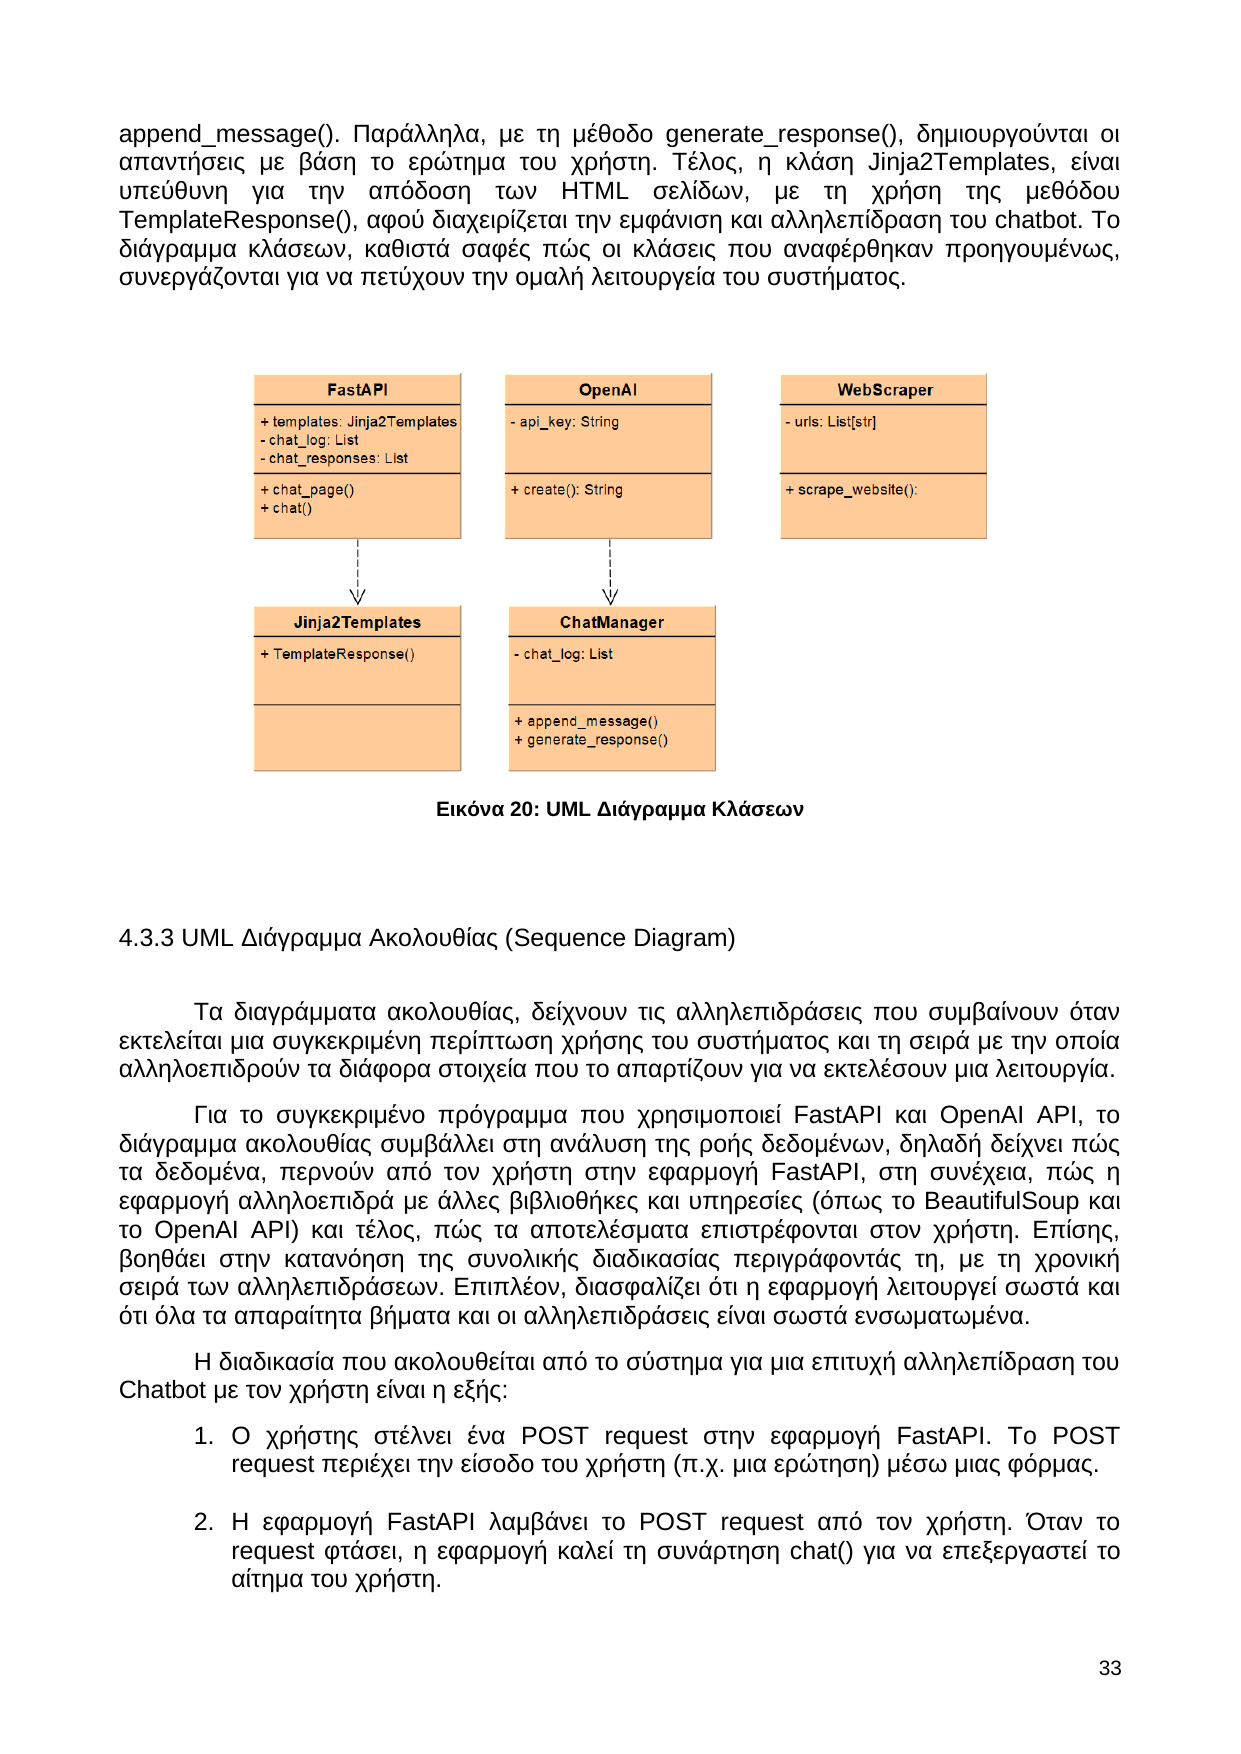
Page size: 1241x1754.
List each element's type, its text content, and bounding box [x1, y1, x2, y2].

list Η εφαρμογή FastAPI λαμβάνει το POST request από τον χρήστη. Όταν το request φτάσει, η εφαρμογή καλεί τη συνάρτηση chat() για να επεξεργαστεί το αίτημα του χρήστη. [193, 1507, 1122, 1593]
text Τα διαγράμματα ακολουθίας, δείχνουν τις αλληλεπιδράσεις που συμβαίνουν όταν εκτελείται μια συγκεκριμένη περίπτωση χρήσης του συστήματος και τη σειρά με την οποία αλληλοεπιδρούν τα διάφορα στοιχεία που το απαρτίζουν για να εκτελέσουν μια λειτουργία. [118, 997, 1122, 1083]
text Για το συγκεκριμένο πρόγραμμα που χρησιμοποιεί FastAPI και OpenAI API, το διάγραμμα ακολουθίας συμβάλλει στη ανάλυση της ροής δεδομένων, δηλαδή δείχνει πώς τα δεδομένα, περνούν από τον χρήστη στην εφαρμογή FastAPI, στη συνέχεια, πώς η εφαρμογή αλληλοεπιδρά με άλλες βιβλιοθήκες και υπηρεσίες (όπως το BeautifulSoup και το OpenAI API) και τέλος, πώς τα αποτελέσματα επιστρέφονται στον χρήστη. Επίσης, βοηθάει στην κατανόηση της συνολικής διαδικασίας περιγράφοντάς τη, με τη χρονική σειρά των αλληλεπιδράσεων. Επιπλέον, διασφαλίζει ότι η εφαρμογή λειτουργεί σωστά και ότι όλα τα απαραίτητα βήματα και οι αλληλεπιδράσεις είναι σωστά ενσωματωμένα. [118, 1100, 1122, 1330]
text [118, 118, 1122, 291]
list Ο χρήστης στέλνει ένα POST request στην εφαρμογή FastAPI. Το POST request περιέχει την είσοδο του χρήστη (π.χ. μια ερώτηση) μέσω μιας φόρμας. [193, 1421, 1122, 1478]
text Η διαδικασία που ακολουθείται από το σύστημα για μια επιτυχή αλληλεπίδραση του Chatbot με τον χρήστη είναι η εξής: [118, 1347, 1122, 1404]
picture [231, 353, 1009, 797]
subtitle 4.3.3 UML Διάγραμμα Ακολουθίας (Sequence Diagram) [118, 923, 1122, 952]
